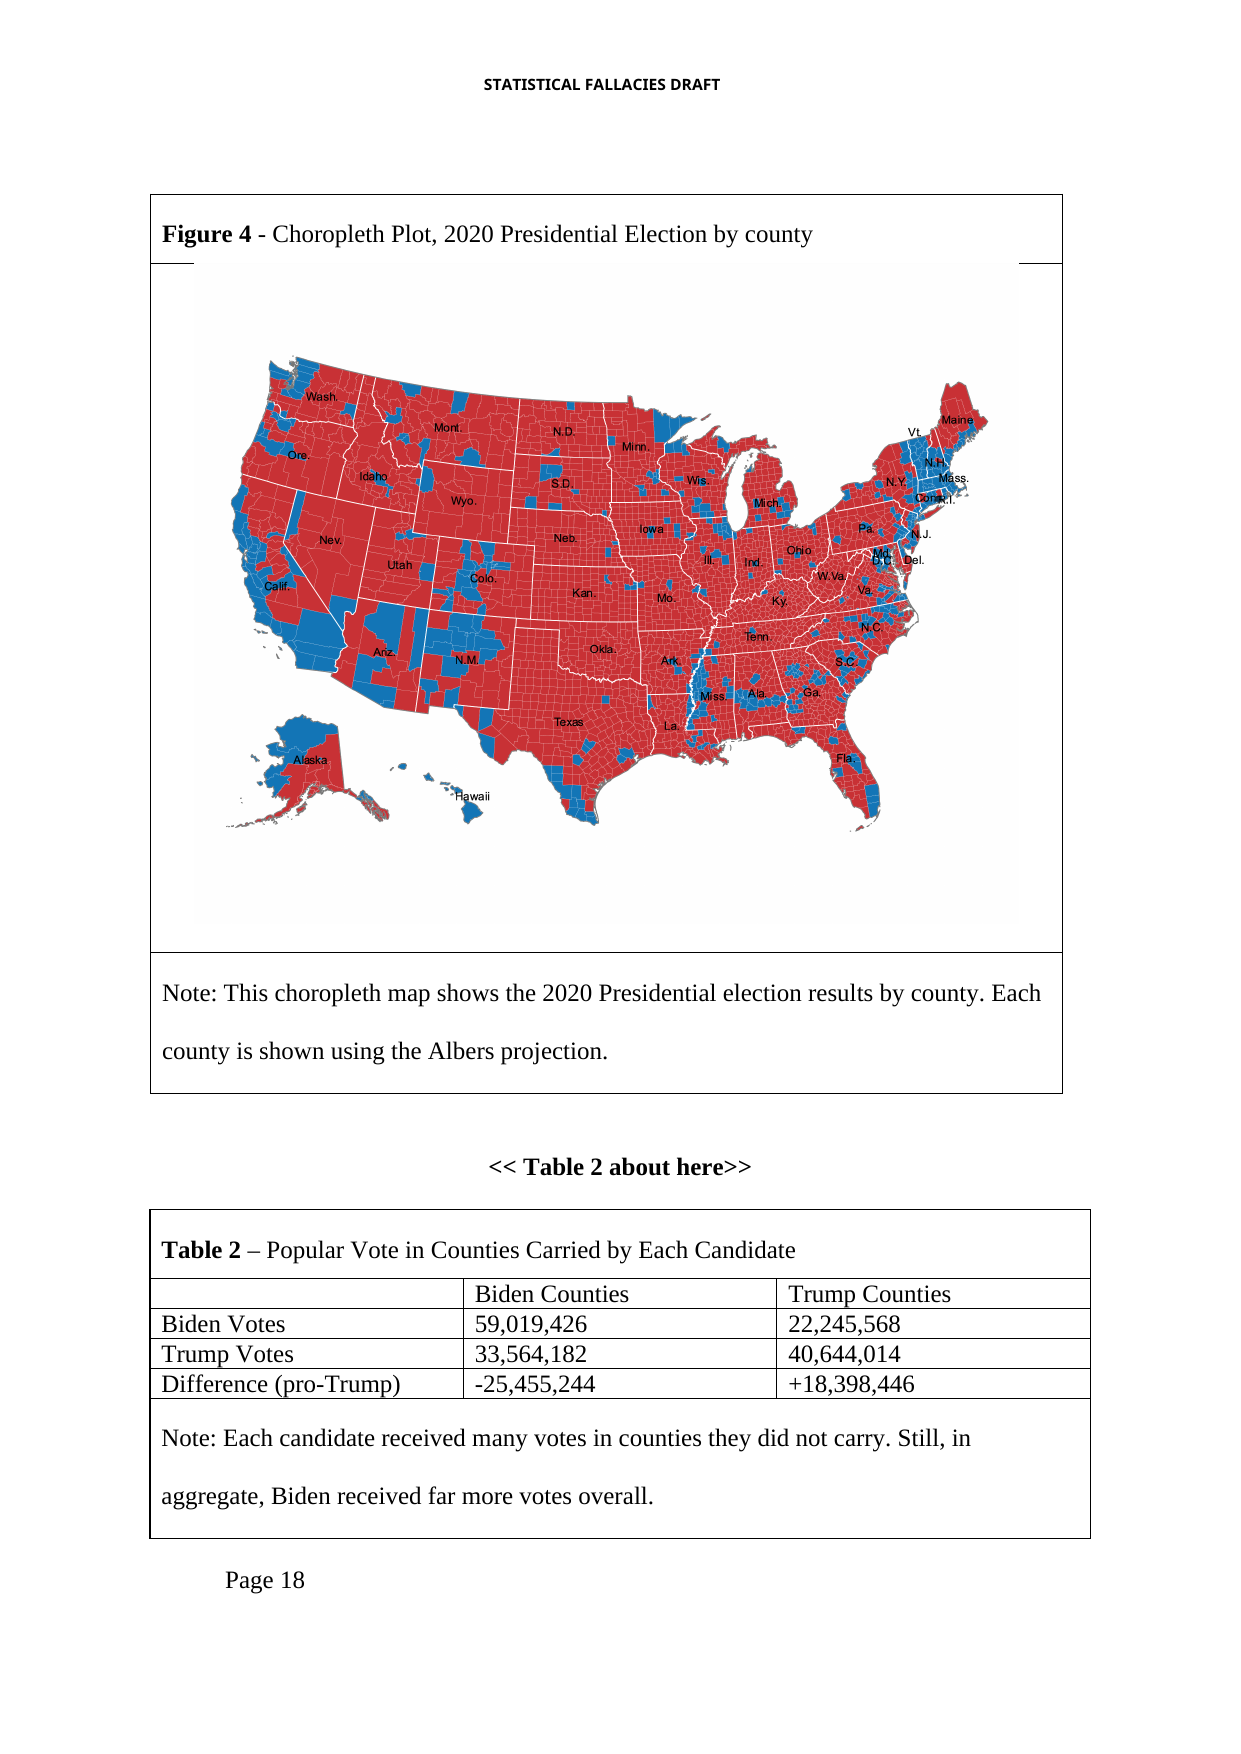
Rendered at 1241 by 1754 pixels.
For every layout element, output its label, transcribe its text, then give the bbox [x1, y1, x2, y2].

table_cell 59,019,426 [464, 1309, 776, 1338]
picture [194, 263, 1019, 924]
table_cell 33,564,182 [464, 1339, 776, 1368]
table_cell [151, 264, 1062, 952]
table_cell 22,245,568 [777, 1309, 1090, 1338]
table_header Figure 4 - Choropleth Plot, 2020 Presidential Election by county [151, 195, 1062, 262]
table_cell -25,455,244 [464, 1369, 776, 1397]
table_cell Biden Votes [151, 1309, 463, 1338]
table_cell Trump Counties [777, 1279, 1090, 1308]
table_cell Note: Each candidate received many votes in counties they did not carry. Still, in aggregate, Biden received far more votes overall. [151, 1399, 1090, 1538]
table_cell +18,398,446 [777, 1369, 1090, 1397]
table_cell Note: This choropleth map shows the 2020 Presidential election results by county. Each county is shown using the Albers projection. [151, 953, 1062, 1093]
table_cell Difference (pro-Trump) [151, 1369, 463, 1397]
table_cell 40,644,014 [777, 1339, 1090, 1368]
text << Table 2 about here>> [150, 1152, 1090, 1180]
table_cell [151, 1279, 463, 1308]
table_cell Trump Votes [151, 1339, 463, 1368]
table_cell Biden Counties [464, 1279, 776, 1308]
table_header Table 2 – Popular Vote in Counties Carried by Each Candidate [151, 1210, 1090, 1278]
